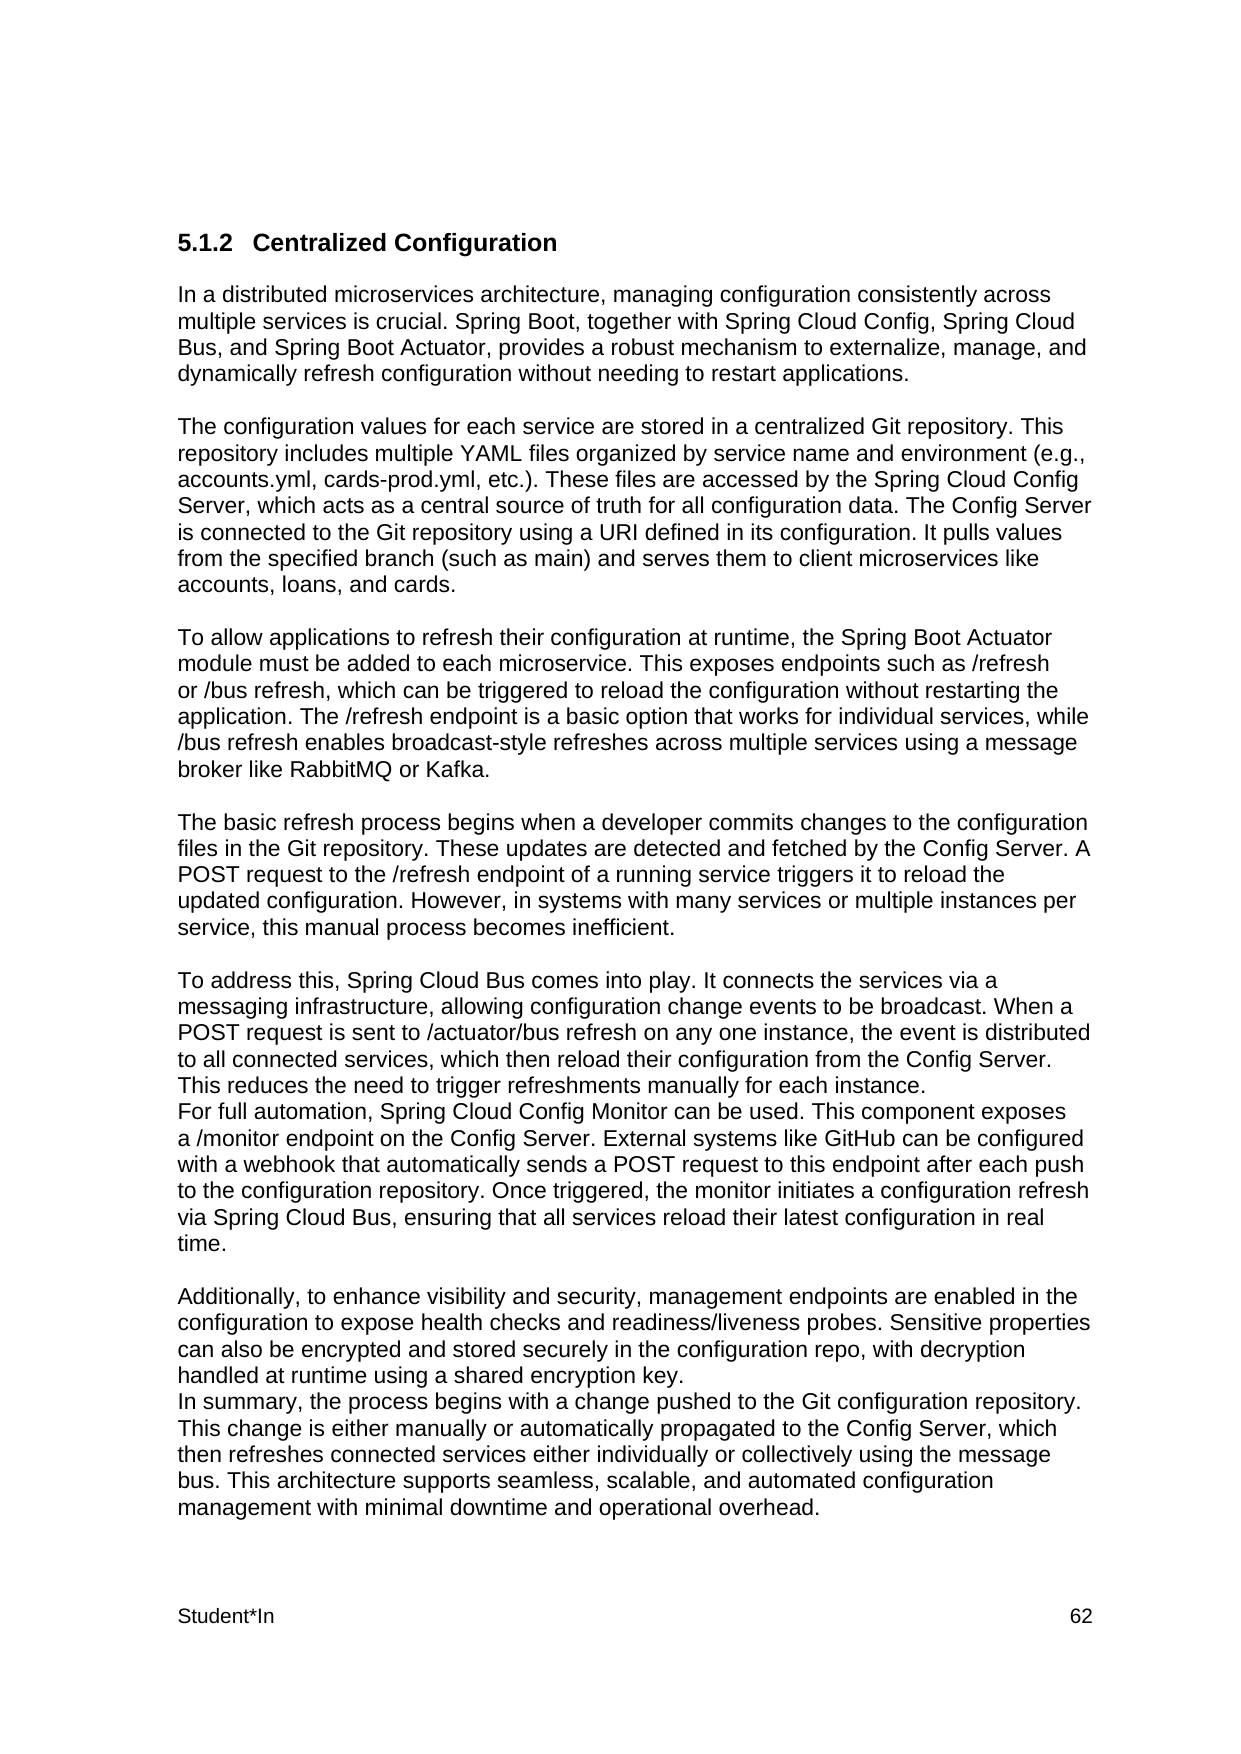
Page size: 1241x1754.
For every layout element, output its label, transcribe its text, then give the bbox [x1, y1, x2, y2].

text For full automation, Spring Cloud Config Monitor can be used. This component exposes a /monitor endpoint on the Config Server. External systems like GitHub can be configured with a webhook that automatically sends a POST request to this endpoint after each push to the configuration repository. Once triggered, the monitor initiates a configuration refresh via Spring Cloud Bus, ensuring that all services reload their latest configuration in real time. [177, 1098, 1092, 1256]
text To address this, Spring Cloud Bus comes into play. It connects the services via a messaging infrastructure, allowing configuration change events to be broadcast. When a POST request is sent to /actuator/bus refresh on any one instance, the event is distributed to all connected services, which then reload their configuration from the Config Server. This reduces the need to trigger refreshments manually for each instance. [177, 967, 1092, 1098]
text Additionally, to enhance visibility and security, management endpoints are enabled in the configuration to expose health checks and readiness/liveness probes. Sensitive properties can also be encrypted and stored securely in the configuration repo, with decryption handled at runtime using a shared encryption key. [177, 1283, 1092, 1388]
text To allow applications to refresh their configuration at runtime, the Spring Boot Actuator module must be added to each microservice. This exposes endpoints such as /refresh or /bus refresh, which can be triggered to reload the configuration without restarting the application. The /refresh endpoint is a basic option that works for individual services, while /bus refresh enables broadcast-style refreshes across multiple services using a message broker like RabbitMQ or Kafka. [177, 624, 1092, 782]
subtitle Centralized Configuration [177, 227, 1092, 256]
text In summary, the process begins with a change pushed to the Git configuration repository. This change is either manually or automatically propagated to the Config Server, which then refreshes connected services either individually or collectively using the message bus. This architecture supports seamless, scalable, and automated configuration management with minimal downtime and operational overhead. [177, 1388, 1092, 1520]
text In a distributed microservices architecture, managing configuration consistently across multiple services is crucial. Spring Boot, together with Spring Cloud Config, Spring Cloud Bus, and Spring Boot Actuator, provides a robust mechanism to externalize, manage, and dynamically refresh configuration without needing to restart applications. [177, 281, 1092, 387]
text The basic refresh process begins when a developer commits changes to the configuration files in the Git repository. These updates are detected and fetched by the Config Server. A POST request to the /refresh endpoint of a running service triggers it to reload the updated configuration. However, in systems with many services or multiple instances per service, this manual process becomes inefficient. [177, 808, 1092, 940]
text The configuration values for each service are stored in a centralized Git repository. This repository includes multiple YAML files organized by service name and environment (e.g., accounts.yml, cards-prod.yml, etc.). These files are accessed by the Spring Cloud Config Server, which acts as a central source of truth for all configuration data. The Config Server is connected to the Git repository using a URI defined in its configuration. It pulls values from the specified branch (such as main) and serves them to client microservices like accounts, loans, and cards. [177, 413, 1092, 598]
